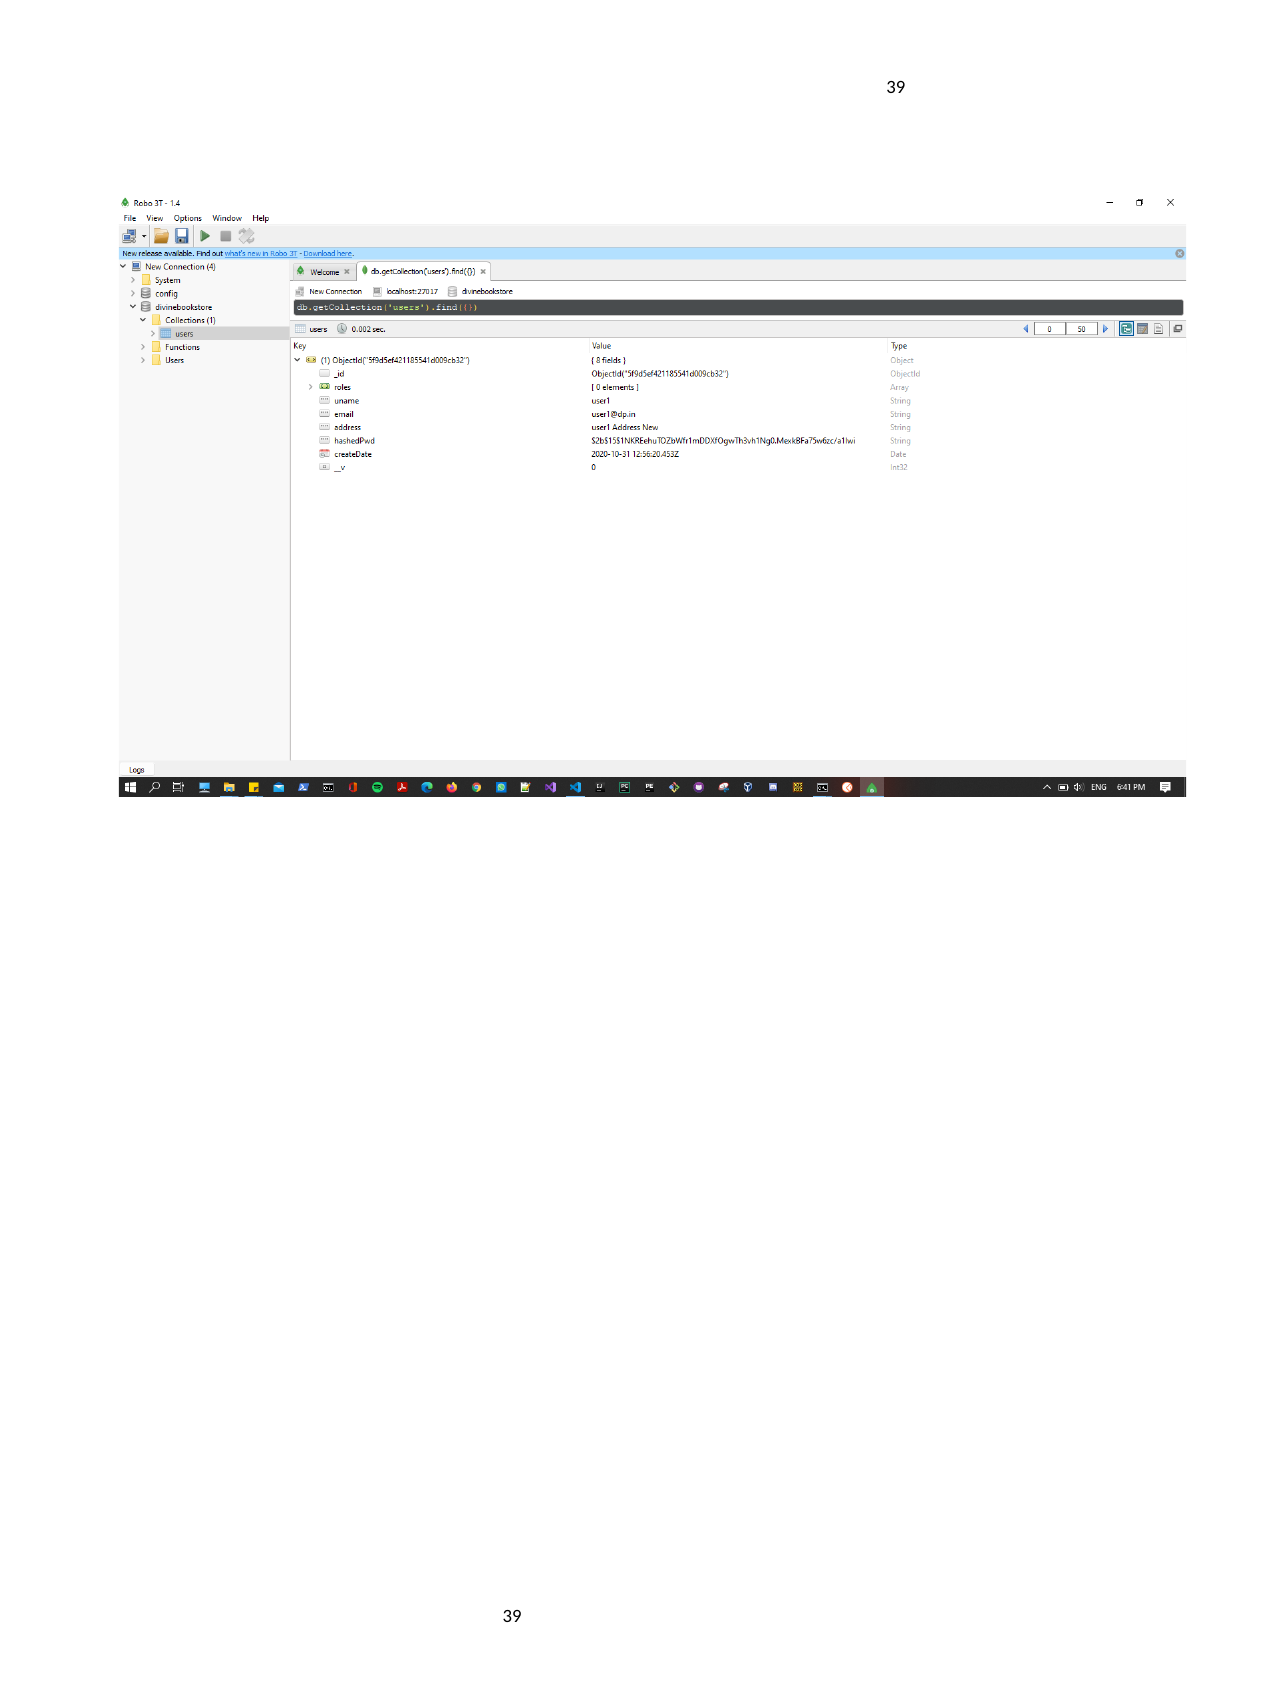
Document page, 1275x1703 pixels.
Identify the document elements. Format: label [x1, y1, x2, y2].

picture [118, 195, 1187, 797]
